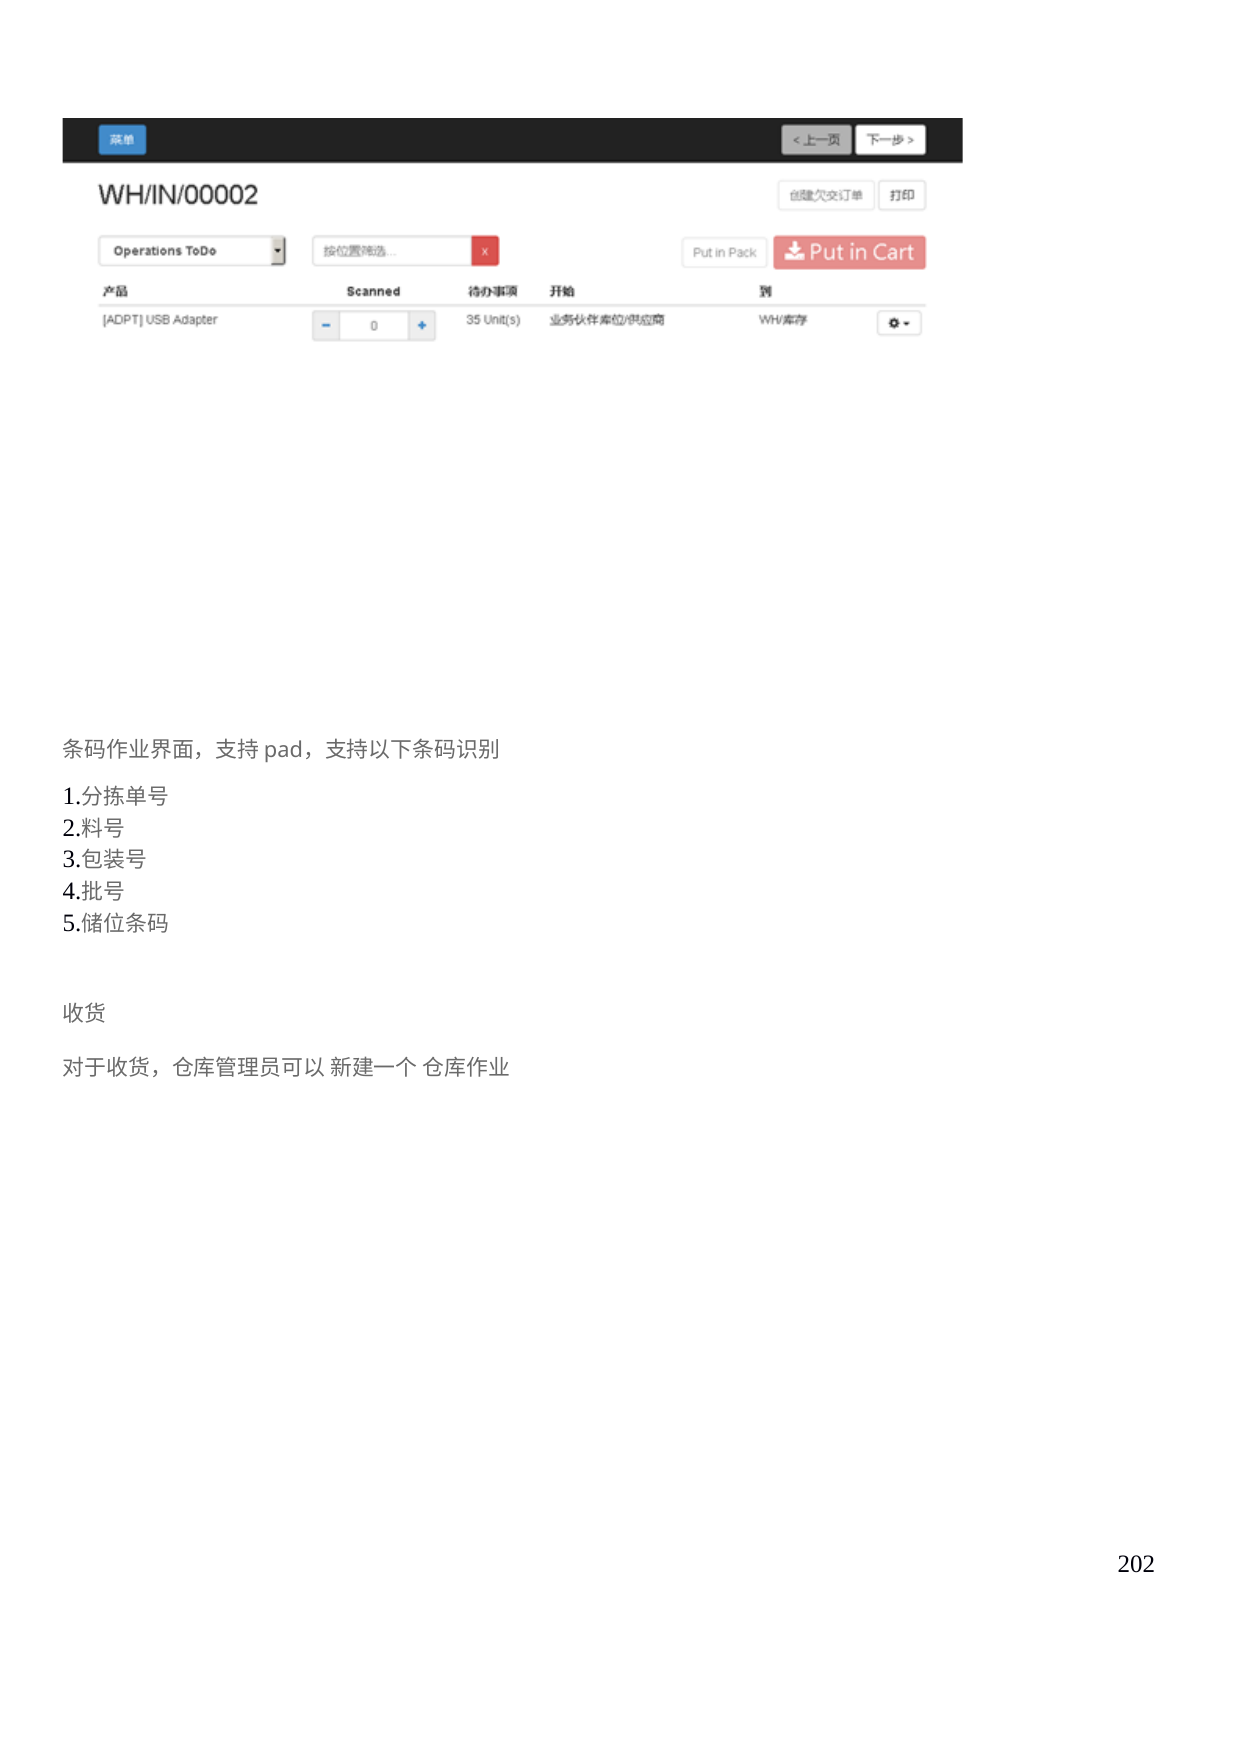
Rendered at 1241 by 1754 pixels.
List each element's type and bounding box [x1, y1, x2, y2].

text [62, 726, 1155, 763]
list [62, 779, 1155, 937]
picture [62, 118, 963, 711]
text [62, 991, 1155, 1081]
